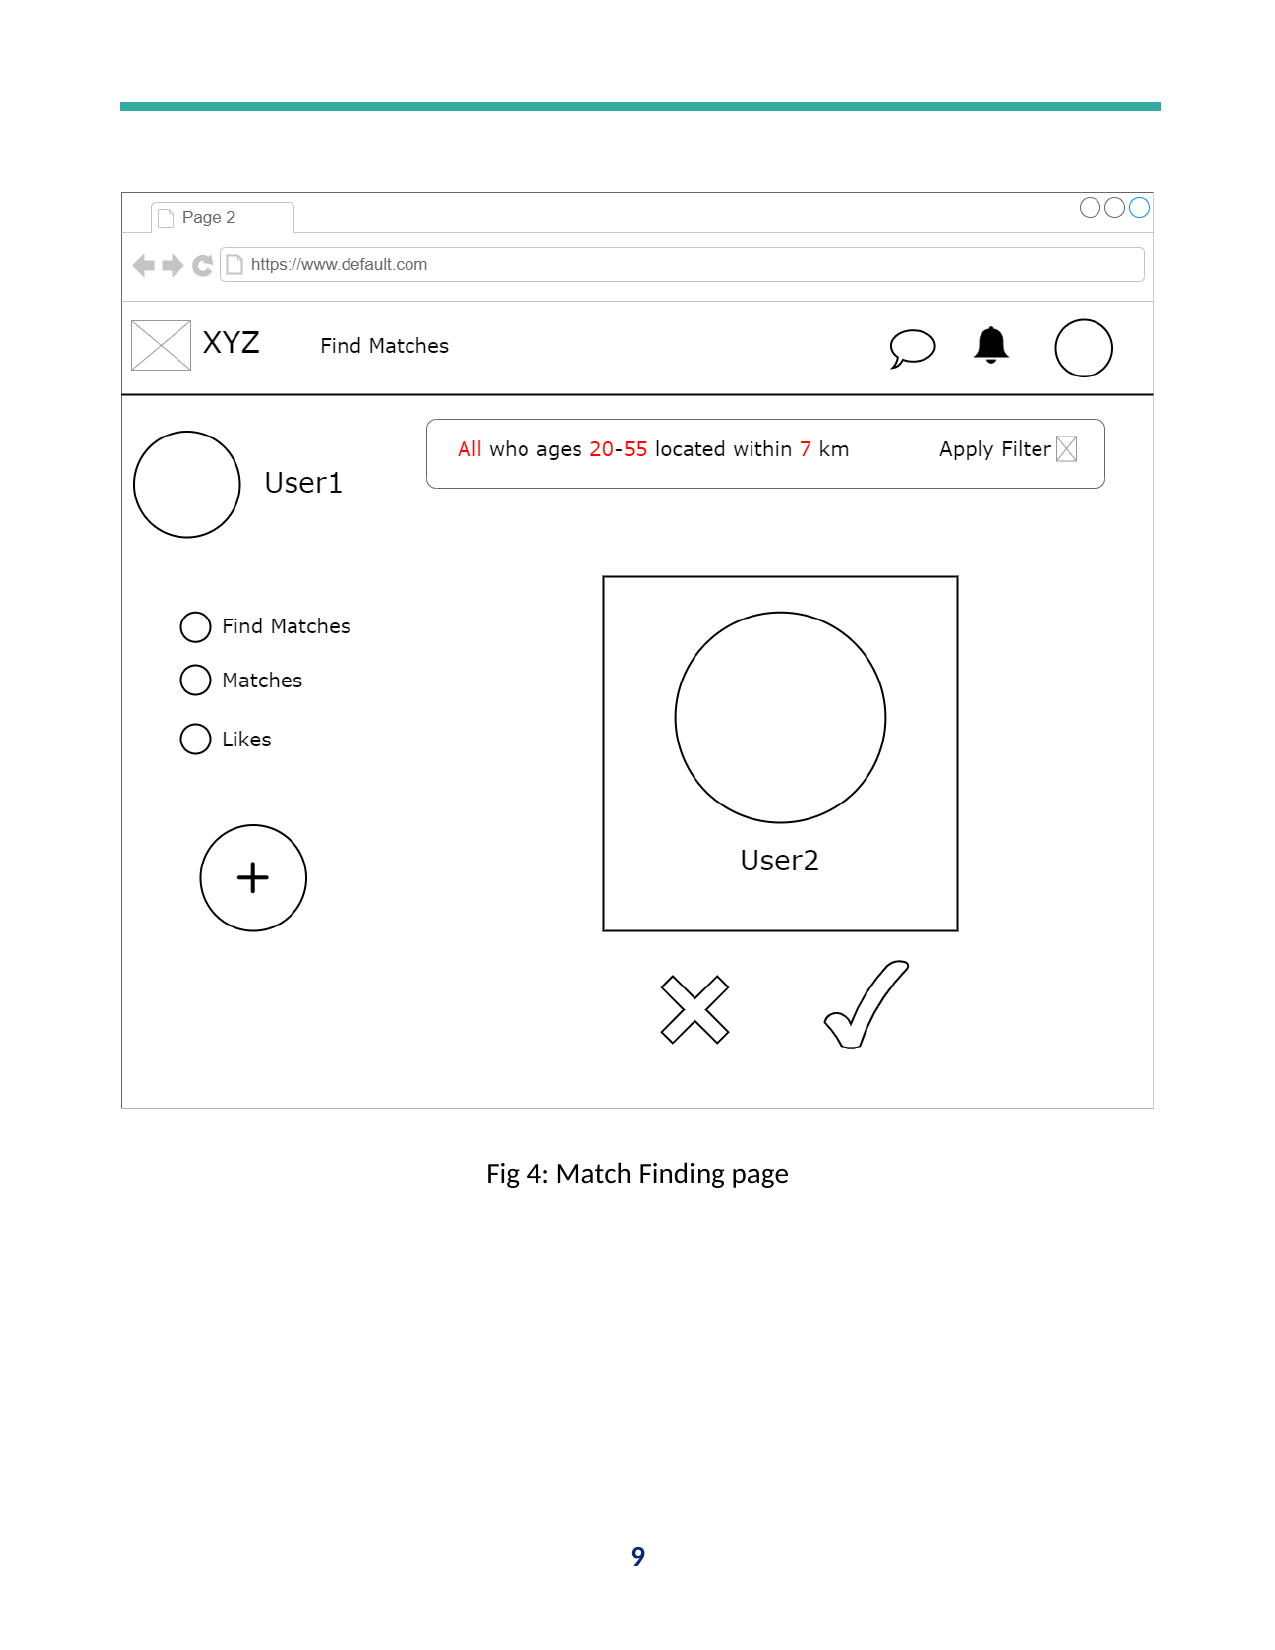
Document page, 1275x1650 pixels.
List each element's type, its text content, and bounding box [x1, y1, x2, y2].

text Fig 4: Match Finding page [120, 1155, 1155, 1191]
picture [120, 192, 1154, 1109]
